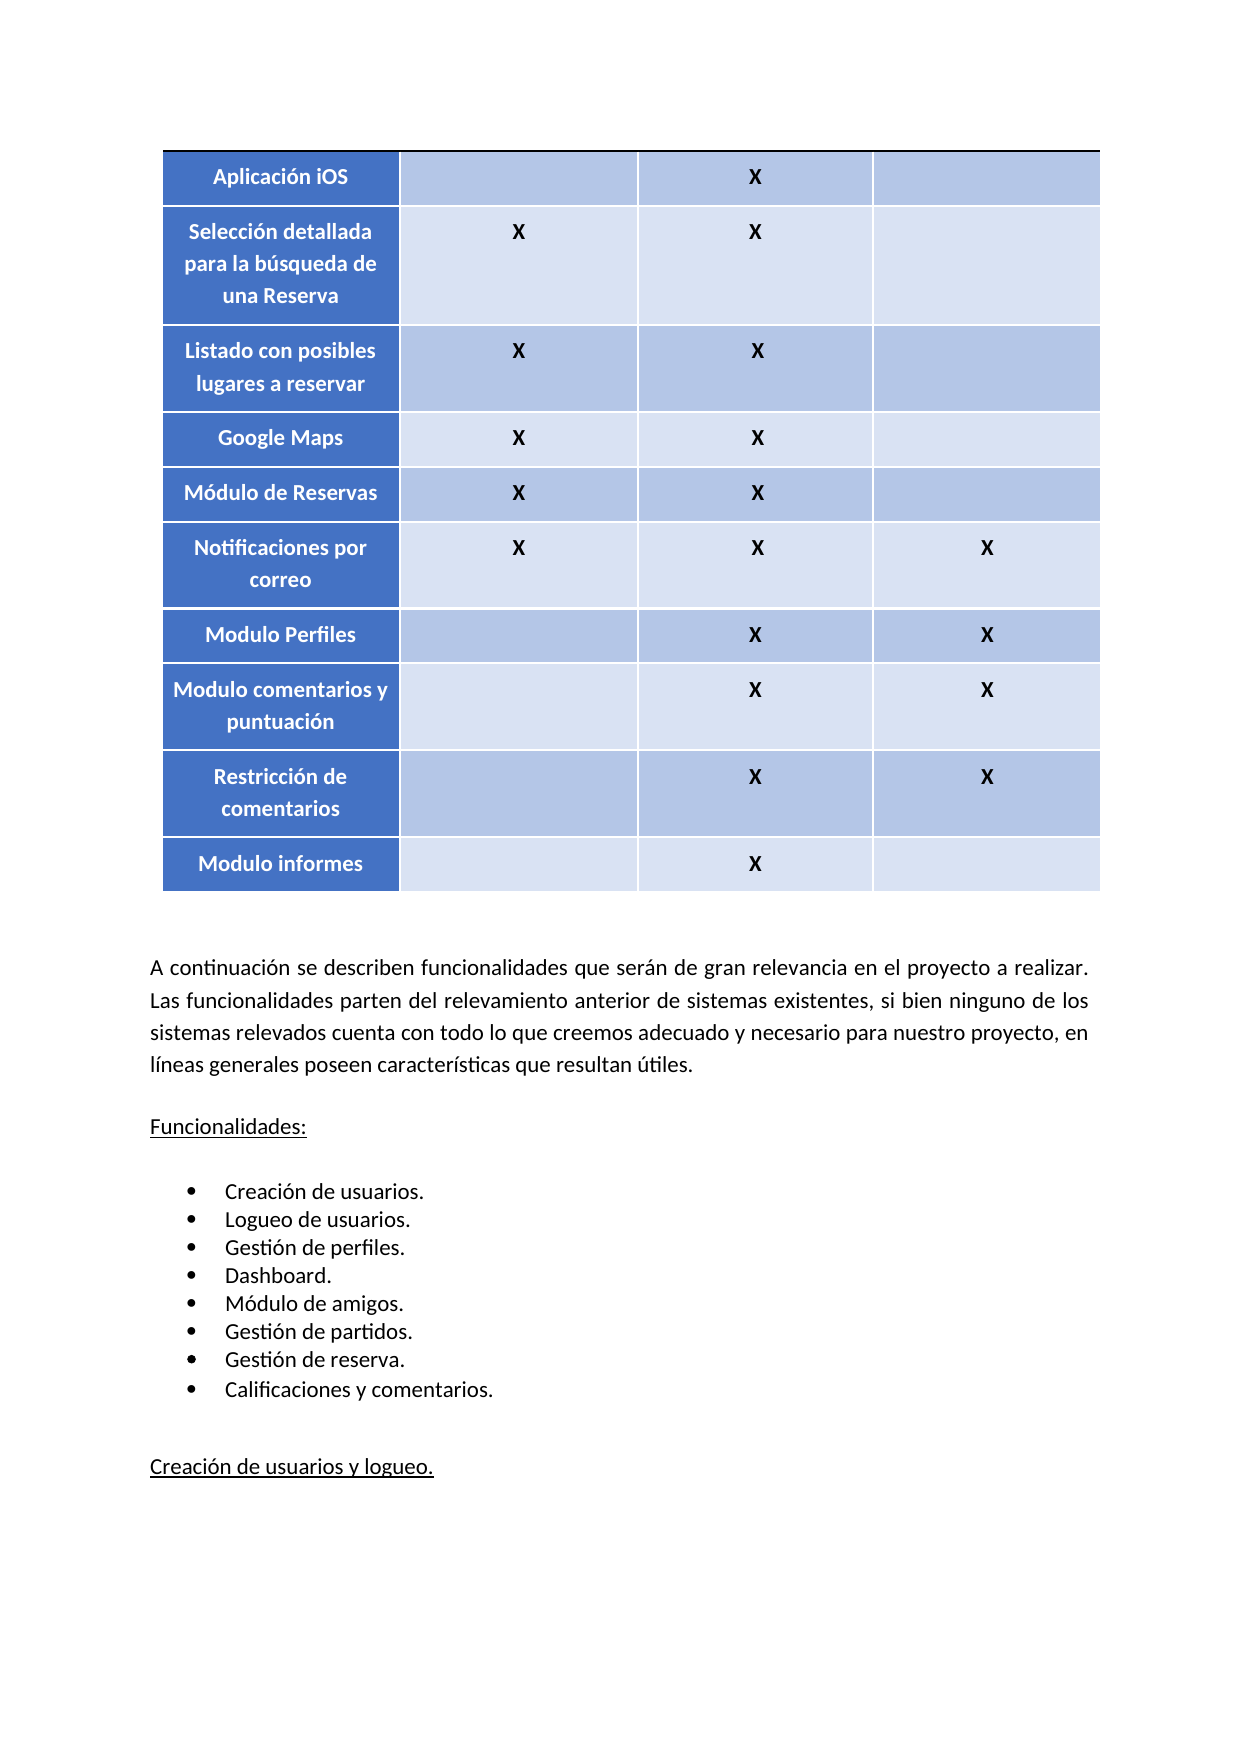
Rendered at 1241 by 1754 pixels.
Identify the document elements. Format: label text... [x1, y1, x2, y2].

list Creación de usuarios. [187, 1177, 1090, 1205]
table_cell [874, 326, 1100, 411]
table_cell [401, 838, 637, 891]
list Gestión de perfiles. [187, 1233, 1090, 1261]
table_cell X [639, 413, 872, 466]
table_cell [874, 152, 1100, 205]
table_cell X [874, 610, 1100, 662]
table_cell Google Maps [163, 413, 399, 466]
table_cell [874, 838, 1100, 891]
text A continuación se describen funcionalidades que serán de gran relevancia en el proyecto a realizar. Las funcionalidades parten del relevamiento anterior de sistemas existentes, si bien ninguno de los sistemas relevados cuenta con todo lo que creemos adecuado y necesario para nuestro proyecto, en líneas generales poseen características que resultan útiles. [150, 953, 1090, 1078]
table_cell Modulo comentarios y puntuación [163, 664, 399, 749]
table_cell Modulo informes [163, 838, 399, 891]
table_cell X [401, 413, 637, 466]
list Calificaciones y comentarios. [187, 1375, 1090, 1403]
table_cell [874, 468, 1100, 521]
table_cell X [639, 152, 872, 205]
table_cell X [639, 468, 872, 521]
table_cell Modulo Perfiles [163, 610, 399, 662]
table_cell X [639, 610, 872, 662]
list Gestión de partidos. [187, 1317, 1090, 1345]
table_cell Módulo de Reservas [163, 468, 399, 521]
table_cell X [874, 751, 1100, 836]
table_cell [401, 664, 637, 749]
text Funcionalidades: [150, 1112, 1090, 1141]
table_cell [401, 152, 637, 205]
table_cell X [639, 664, 872, 749]
table_cell [874, 207, 1100, 324]
list Gestión de reserva. [187, 1345, 1090, 1373]
table_cell [401, 610, 637, 662]
list Módulo de amigos. [187, 1289, 1090, 1317]
list Dashboard. [187, 1261, 1090, 1289]
table_cell Notificaciones por correo [163, 523, 399, 607]
table_cell [874, 413, 1100, 466]
table_cell X [639, 751, 872, 836]
table_cell Selección detallada para la búsqueda de una Reserva [163, 207, 399, 324]
table_cell X [401, 523, 637, 607]
table_cell Restricción de comentarios [163, 751, 399, 836]
table_cell Aplicación iOS [163, 152, 399, 205]
table_cell X [874, 664, 1100, 749]
table_cell X [639, 838, 872, 891]
table_cell X [401, 326, 637, 411]
table_cell X [639, 326, 872, 411]
table_cell [401, 751, 637, 836]
table_cell X [401, 468, 637, 521]
table_cell Listado con posibles lugares a reservar [163, 326, 399, 411]
list Logueo de usuarios. [187, 1205, 1090, 1233]
table_cell X [639, 523, 872, 607]
text Creación de usuarios y logueo. [150, 1452, 1090, 1480]
table_cell X [401, 207, 637, 324]
table_cell X [874, 523, 1100, 607]
table_cell X [639, 207, 872, 324]
